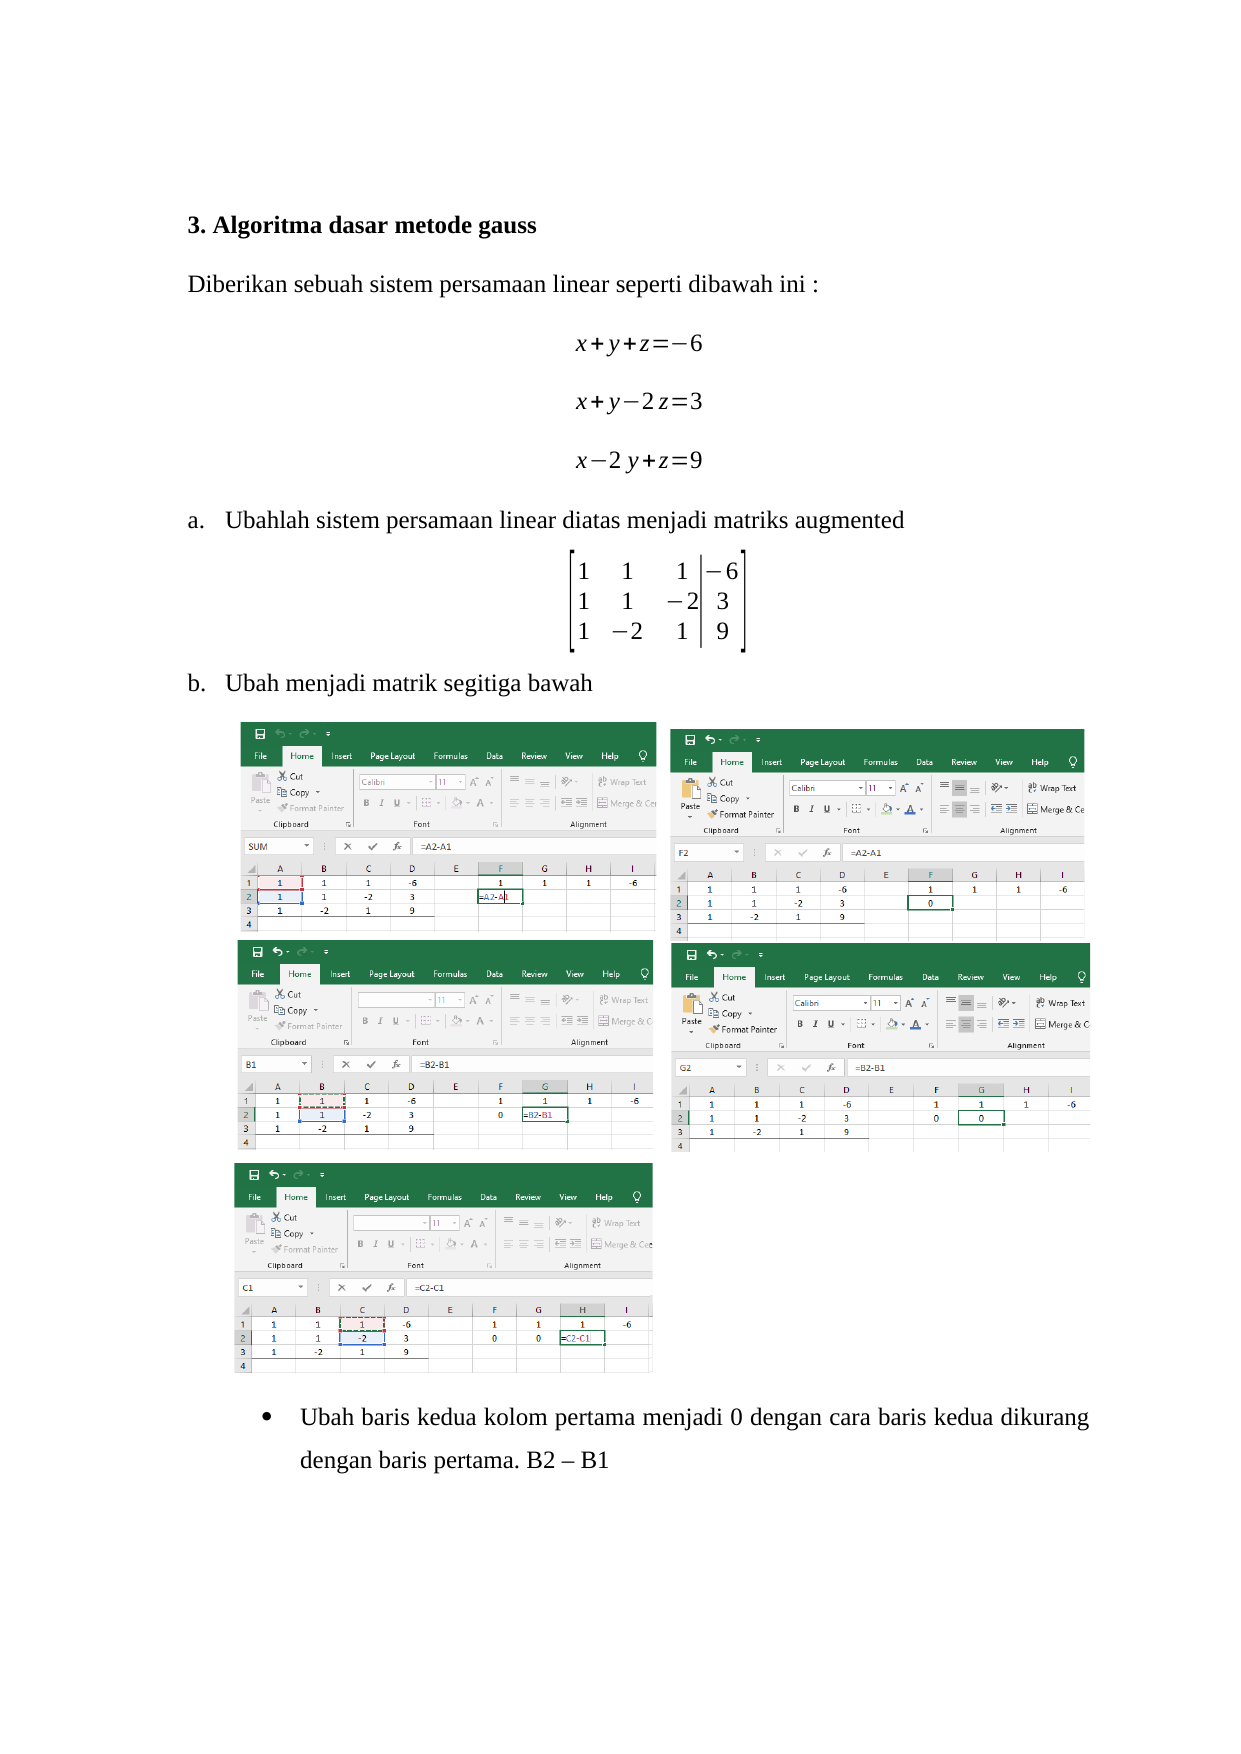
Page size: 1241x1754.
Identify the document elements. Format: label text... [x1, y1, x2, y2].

picture [670, 729, 1085, 941]
list Ubahlah sistem persamaan linear diatas menjadi matriks augmented [187, 505, 1090, 534]
text Diberikan sebuah sistem persamaan linear seperti dibawah ini : [187, 269, 1090, 298]
picture [240, 722, 657, 932]
picture [234, 1163, 653, 1373]
list Ubah menjadi matrik segitiga bawah [187, 668, 1090, 697]
text 3. Algoritma dasar metode gauss [187, 210, 1090, 238]
picture [237, 940, 654, 1150]
picture [671, 943, 1091, 1152]
